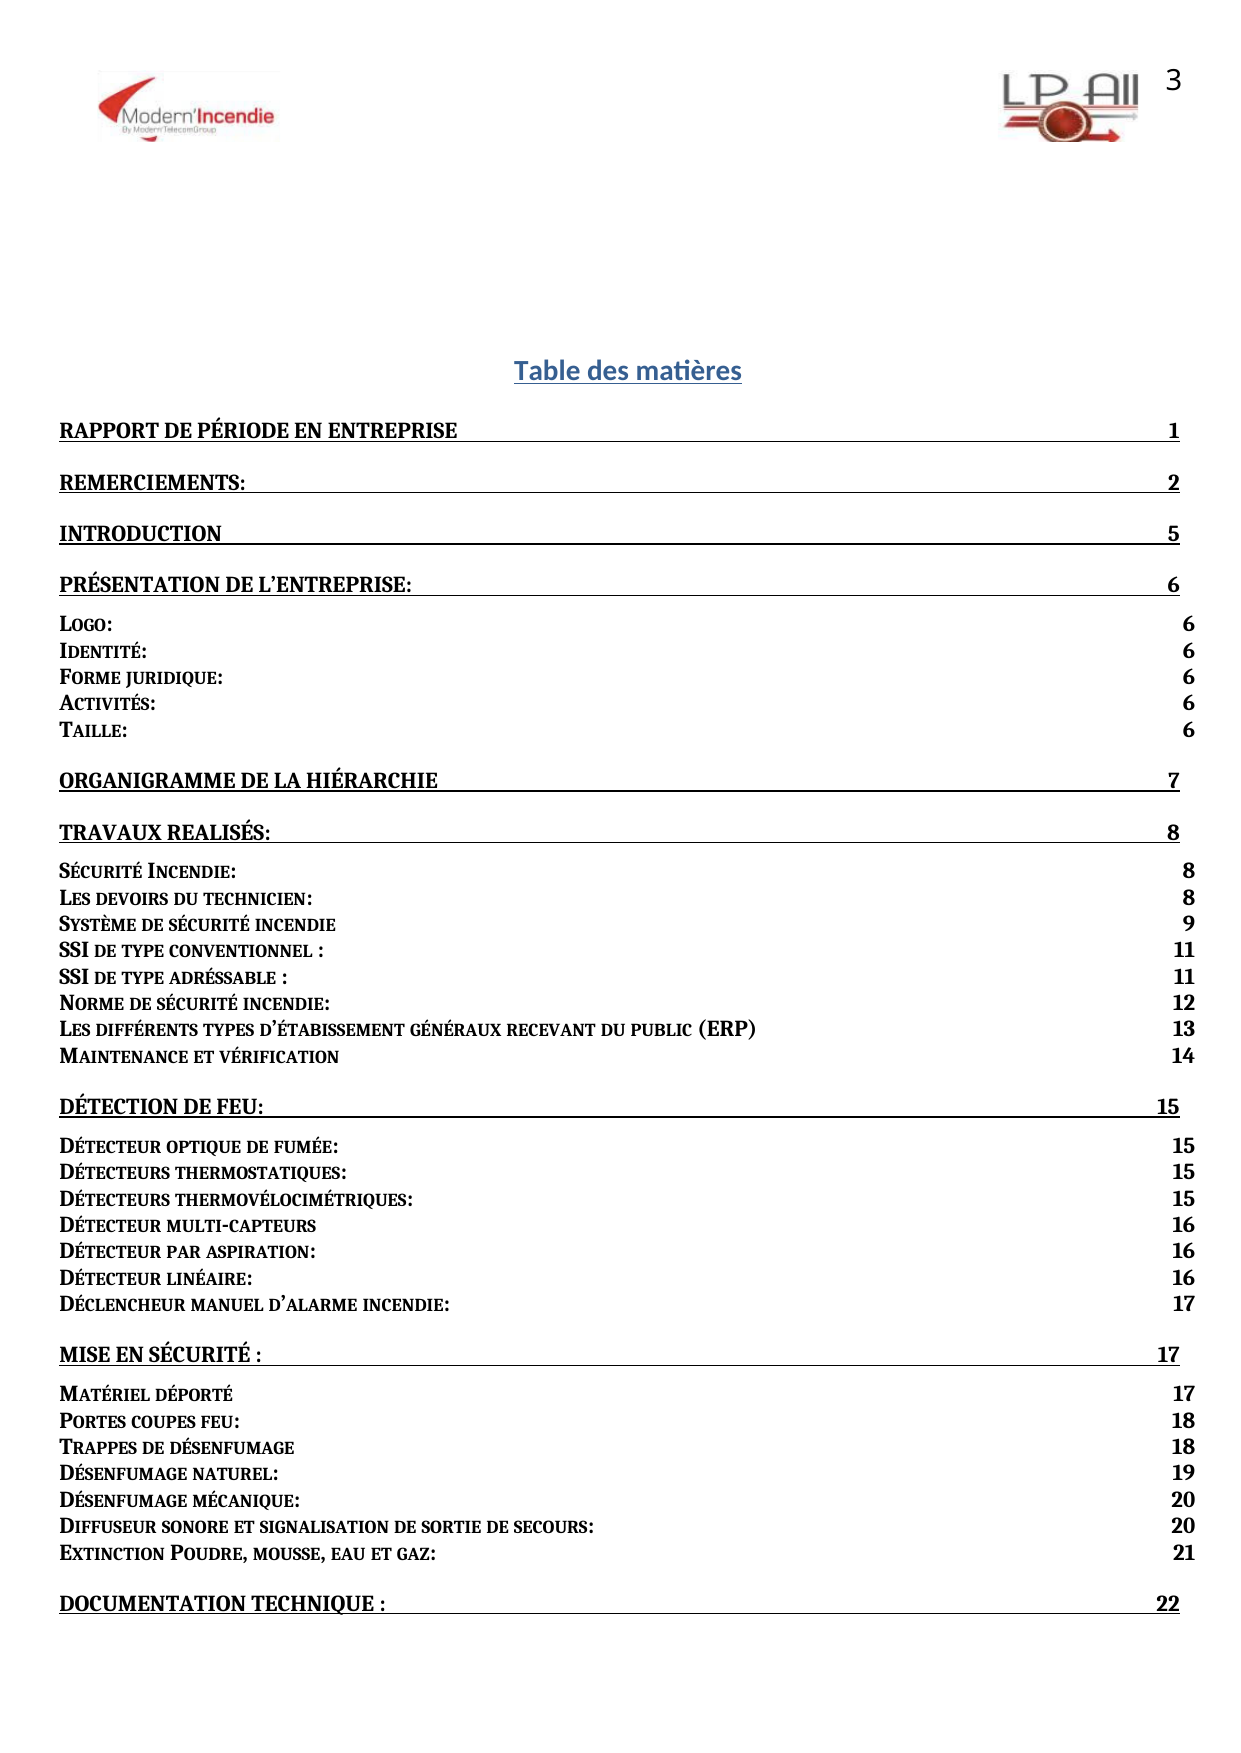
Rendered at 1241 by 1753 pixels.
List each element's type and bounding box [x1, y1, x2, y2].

picture [96, 70, 280, 141]
picture [996, 70, 1139, 141]
